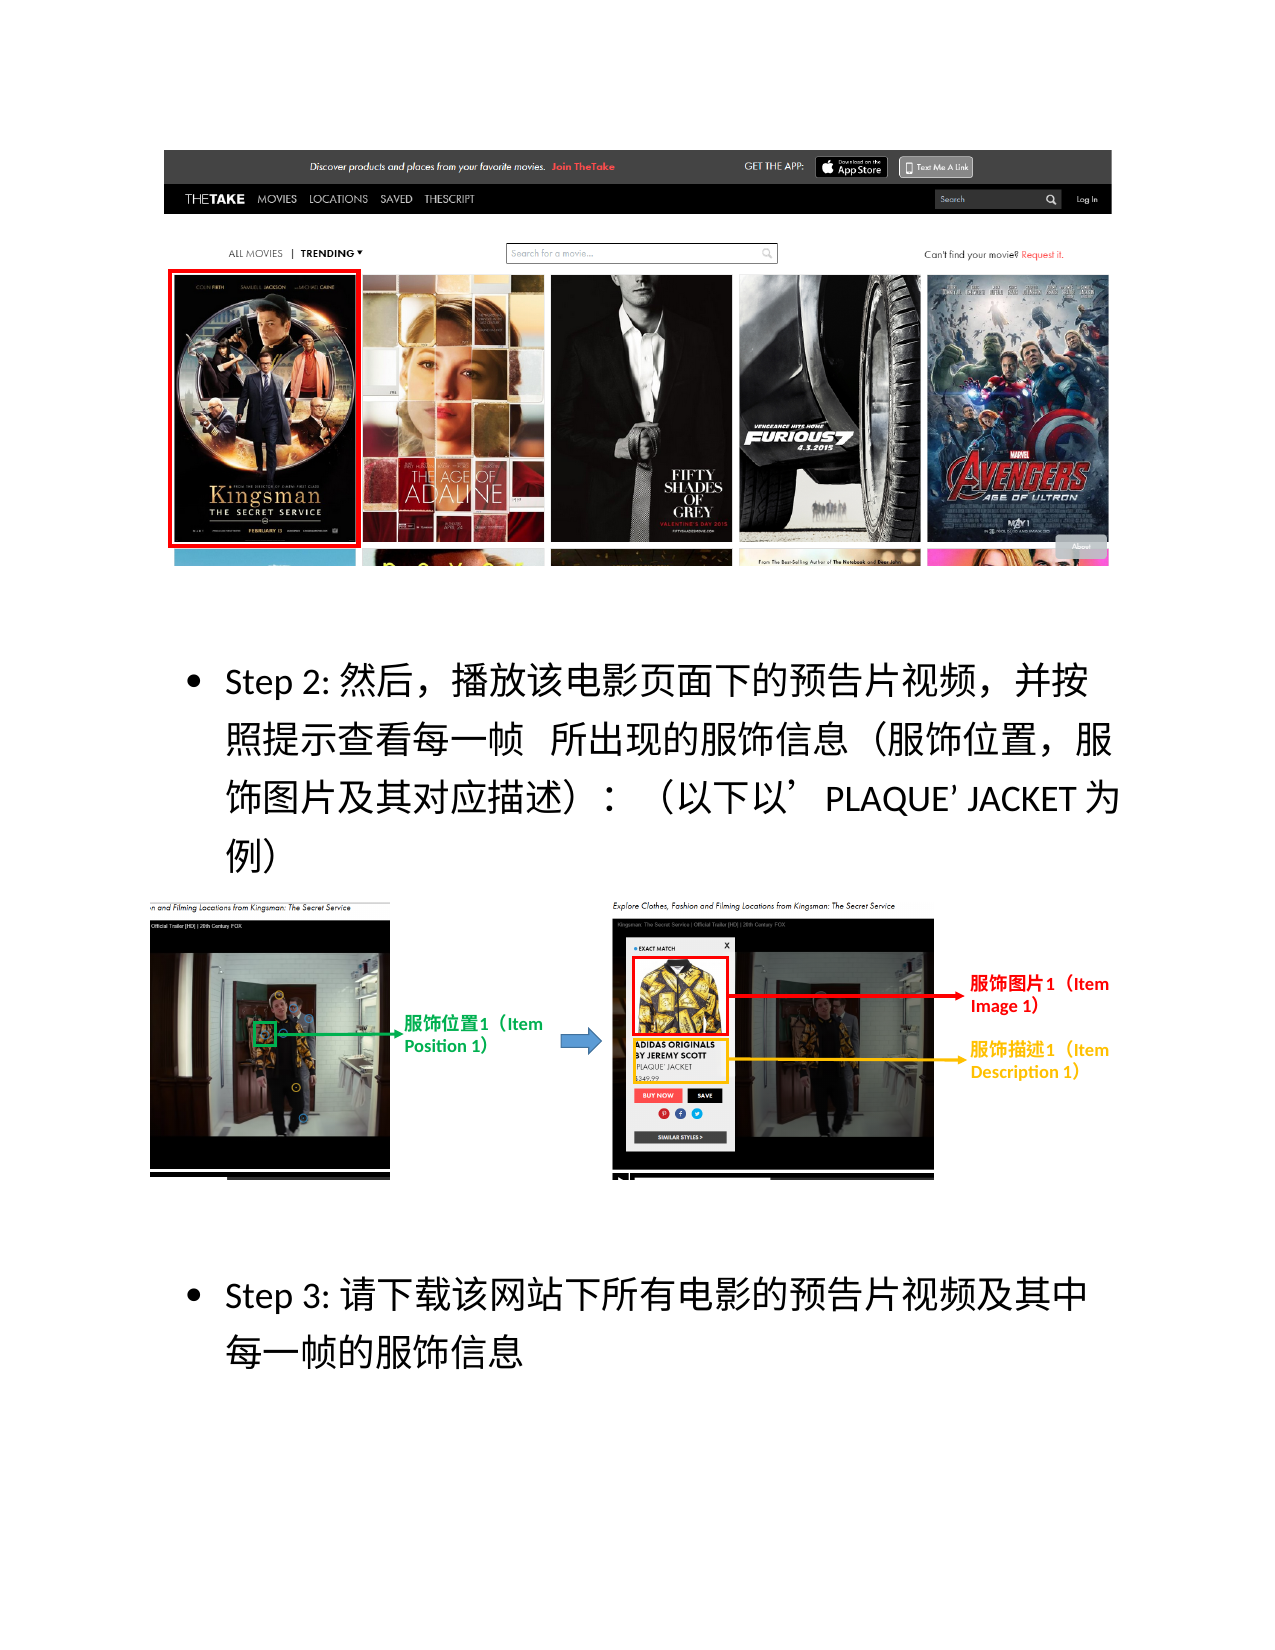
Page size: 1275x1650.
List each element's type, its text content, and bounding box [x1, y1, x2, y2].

list Step 3: 请下载该网站下所有电影的预告片视频及其中每一帧的服饰信息 [187, 1265, 1125, 1378]
list Step 2: 然后，播放该电影页面下的预告片视频，并按照提示查看每一帧 所出现的服饰信息（服饰位置，服饰图片及其对应描述）：（以下以’PLAQUE’ JACKET为例） [187, 651, 1125, 881]
